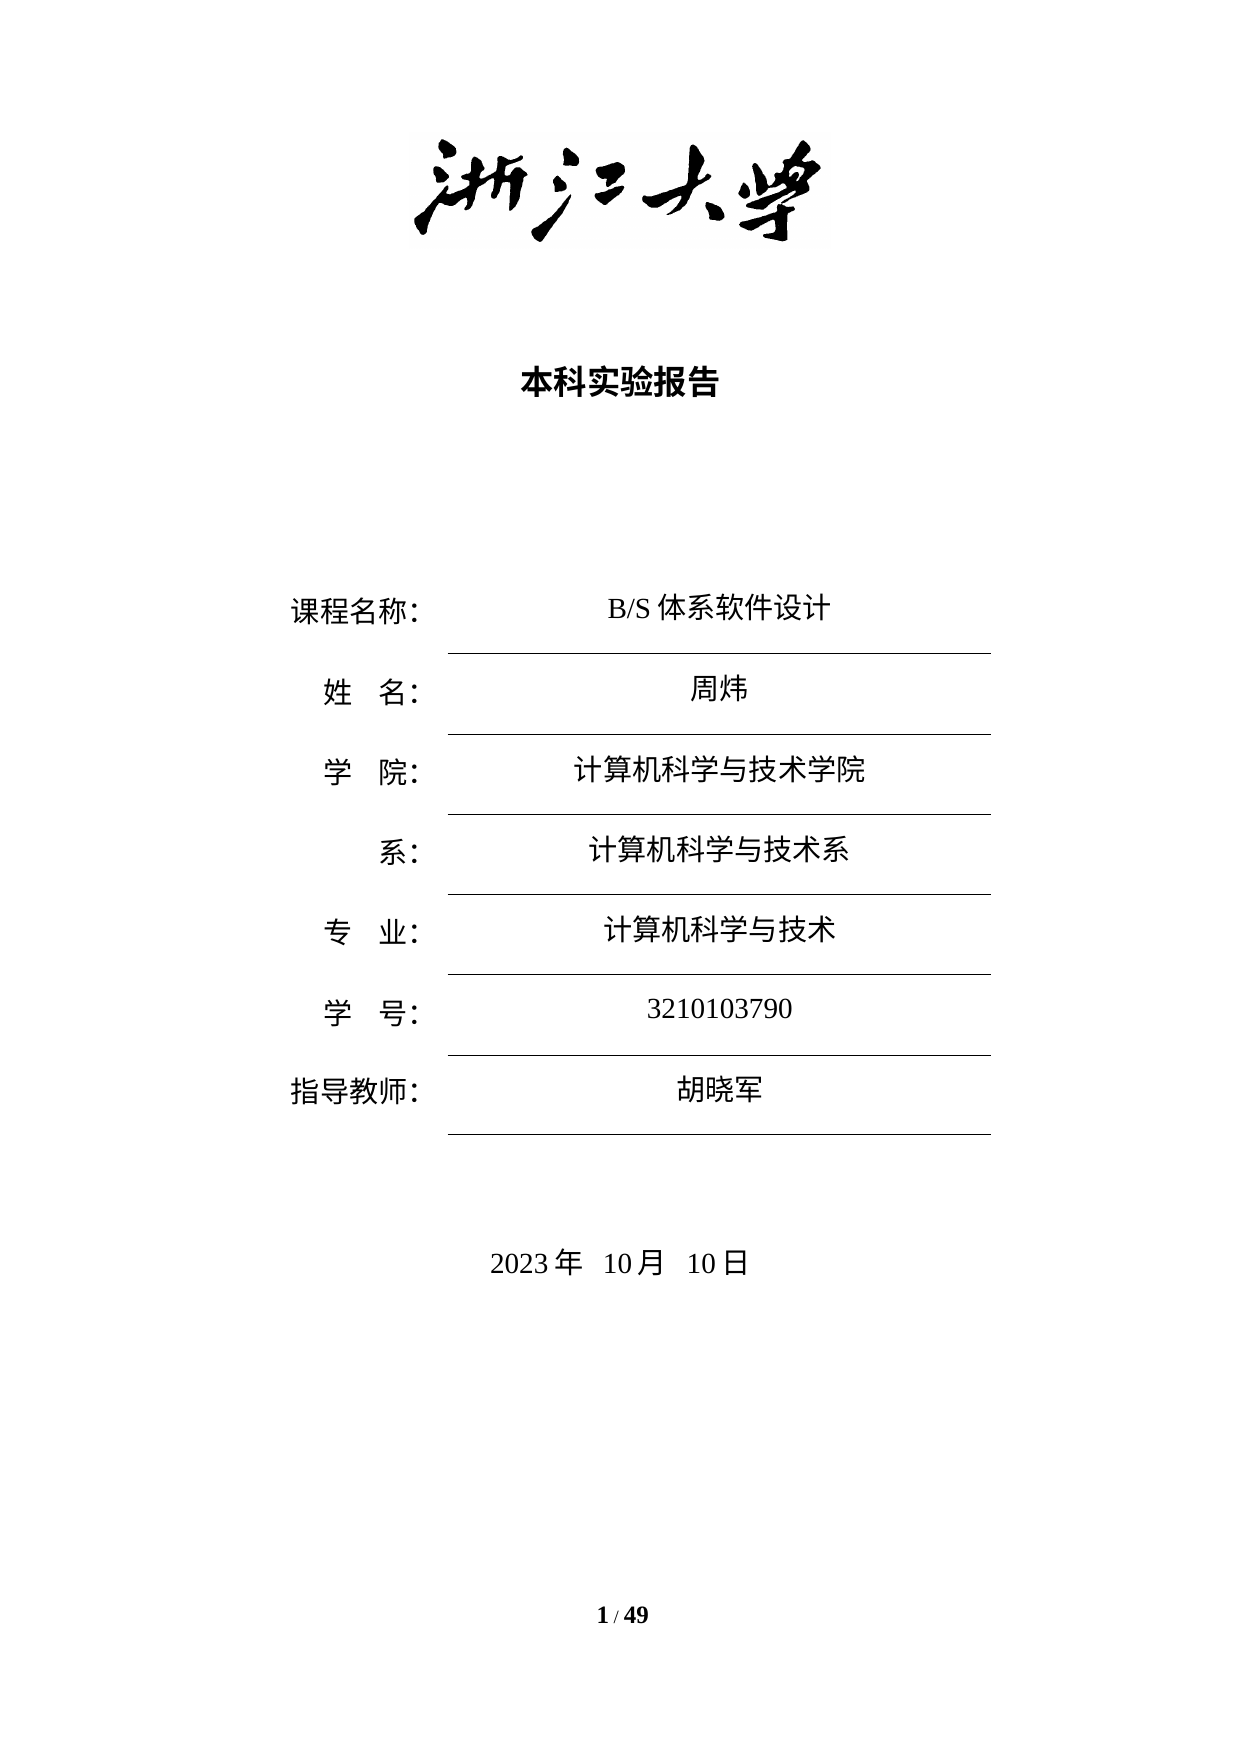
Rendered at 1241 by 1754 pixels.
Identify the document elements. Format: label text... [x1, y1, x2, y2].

table_cell 周炜 [448, 654, 991, 734]
table_cell 胡晓军 [448, 1056, 991, 1133]
table_cell 计算机科学与技术 [448, 895, 991, 974]
table_cell 系： [249, 814, 448, 894]
table_cell 计算机科学与技术系 [448, 815, 991, 894]
table_cell 学 院： [249, 734, 448, 814]
table_header B/S体系软件设计 [448, 574, 991, 653]
picture [408, 132, 832, 249]
text 2023年 10月 10日 [100, 1228, 1140, 1293]
table_cell 计算机科学与技术学院 [448, 735, 991, 814]
table_cell 指导教师： [249, 1055, 448, 1133]
table_cell 学 号： [249, 974, 448, 1054]
table_header 课程名称： [249, 574, 448, 653]
table_cell 姓 名： [249, 653, 448, 734]
text 本科实验报告 [100, 348, 1140, 413]
table_cell 3210103790 [448, 975, 991, 1054]
table_cell 专 业： [249, 894, 448, 974]
